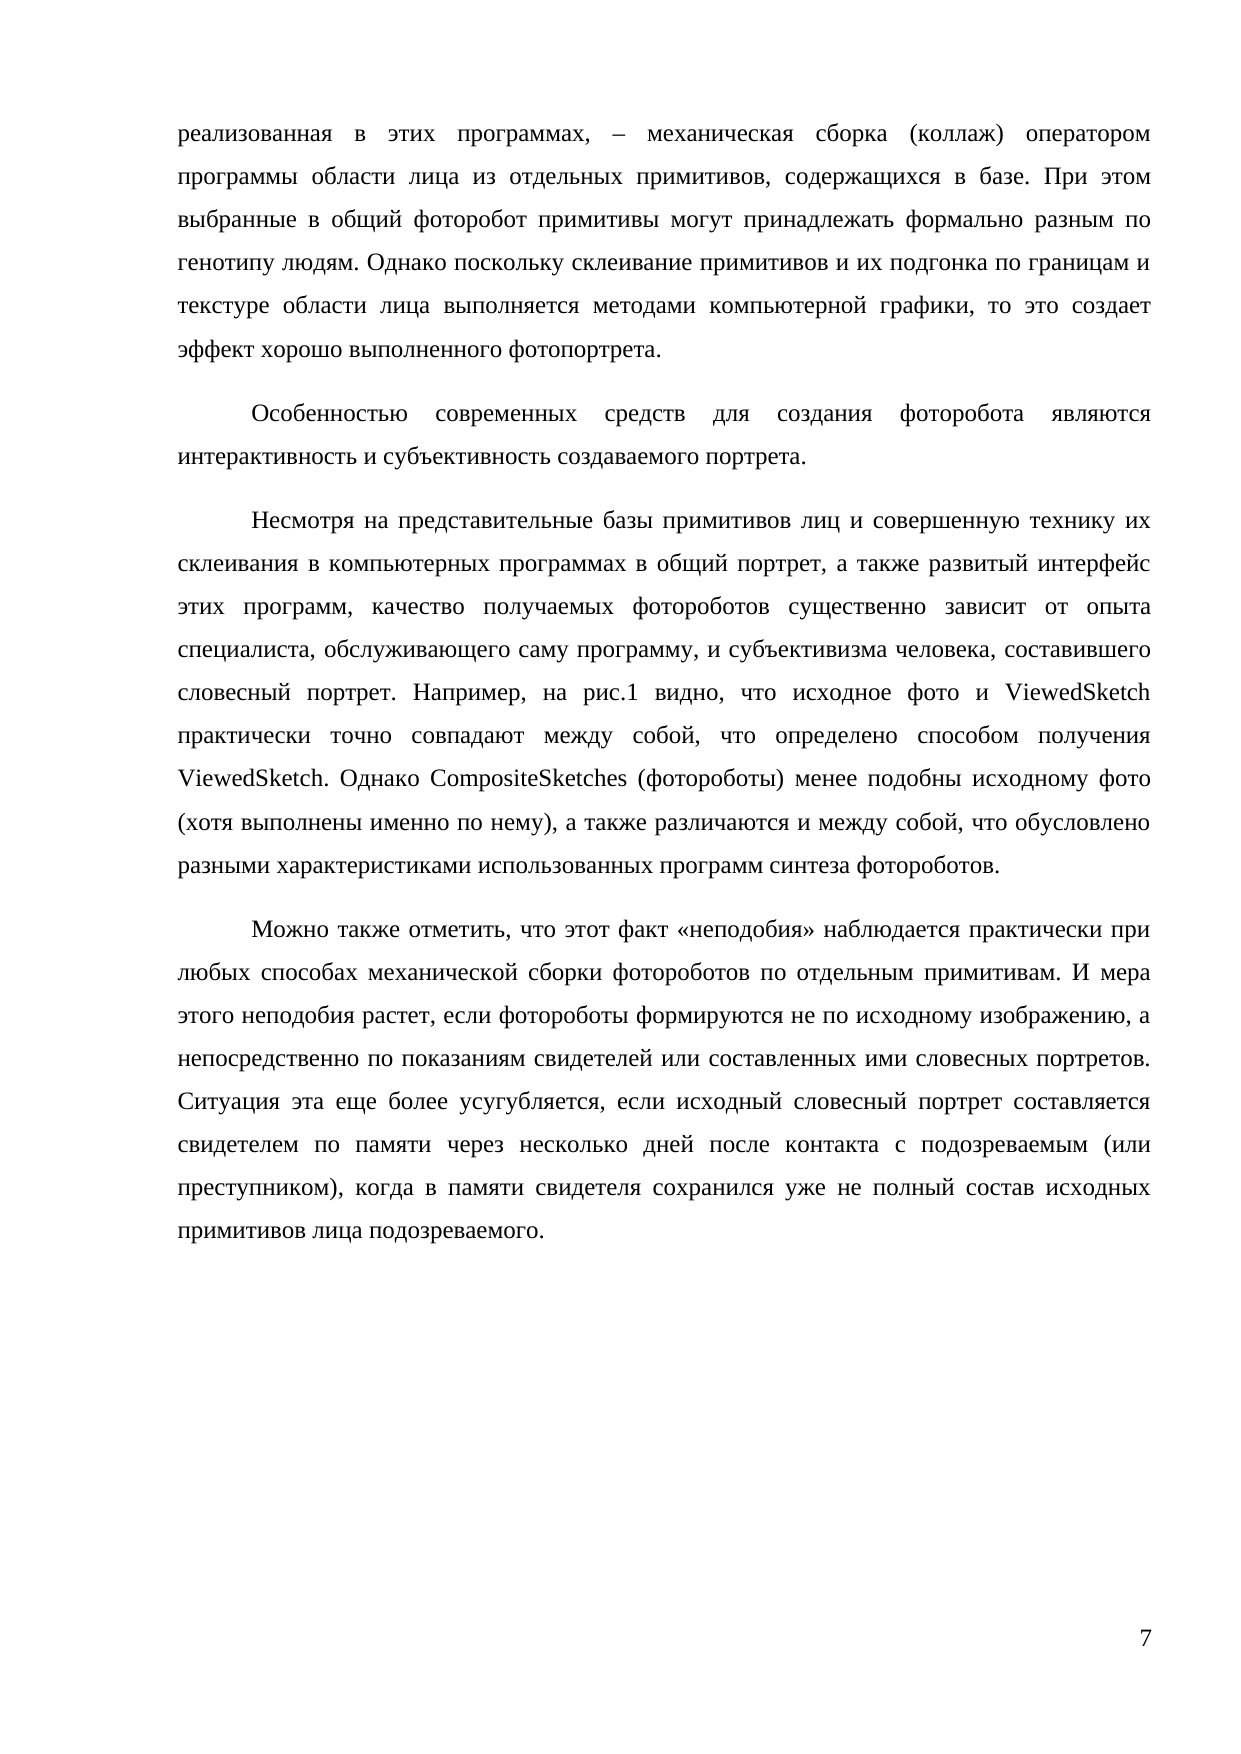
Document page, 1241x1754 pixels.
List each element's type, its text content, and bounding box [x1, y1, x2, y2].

text Можно также отметить, что этот факт «неподобия» наблюдается практически при любых способах механической сборки фотороботов по отдельным примитивам. И мера этого неподобия растет, если фотороботы формируются не по исходному изображению, а непосредственно по показаниям свидетелей или составленных ими словесных портретов. Ситуация эта еще более усугубляется, если исходный словесный портрет составляется свидетелем по памяти через несколько дней после контакта с подозреваемым (или преступником), когда в памяти свидетеля сохранился уже не полный состав исходных примитивов лица подозреваемого. [177, 914, 1152, 1244]
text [177, 118, 1152, 362]
text Особенностью современных средств для создания фоторобота являются интерактивность и субъективность создаваемого портрета. [177, 398, 1152, 469]
text Несмотря на представительные базы примитивов лиц и совершенную технику их склеивания в компьютерных программах в общий портрет, а также развитый интерфейс этих программ, качество получаемых фотороботов существенно зависит от опыта специалиста, обслуживающего саму программу, и субъективизма человека, составившего словесный портрет. Например, на рис.1 видно, что исходное фото и ViewedSketch практически точно совпадают между собой, что определено способом получения ViewedSketch. Однако CompositeSketches (фотороботы) менее подобны исходному фото (хотя выполнены именно по нему), а также различаются и между собой, что обусловлено разными характеристиками использованных программ синтеза фотороботов. [177, 505, 1152, 878]
